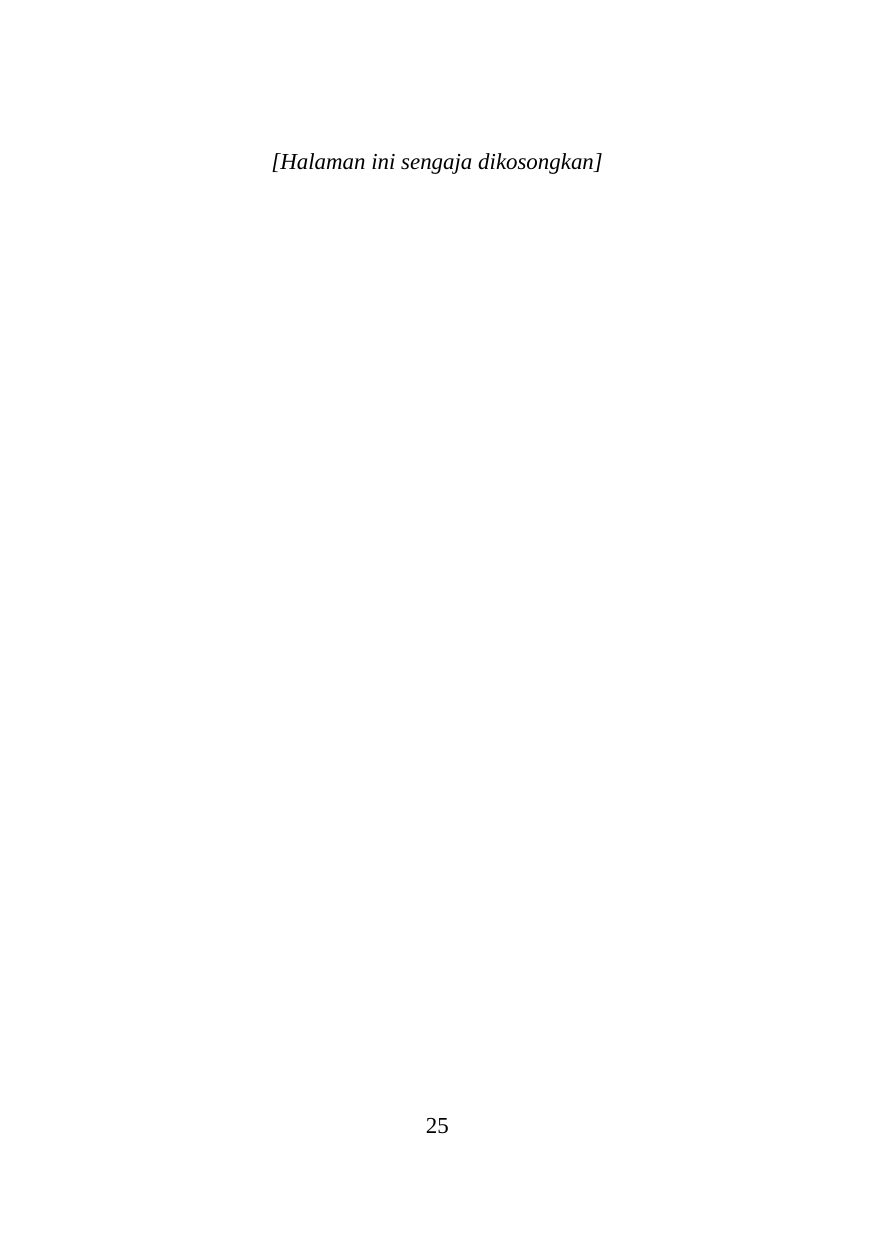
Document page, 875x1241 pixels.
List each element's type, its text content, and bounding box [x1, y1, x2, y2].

text [Halaman ini sengaja dikosongkan] [118, 148, 756, 174]
